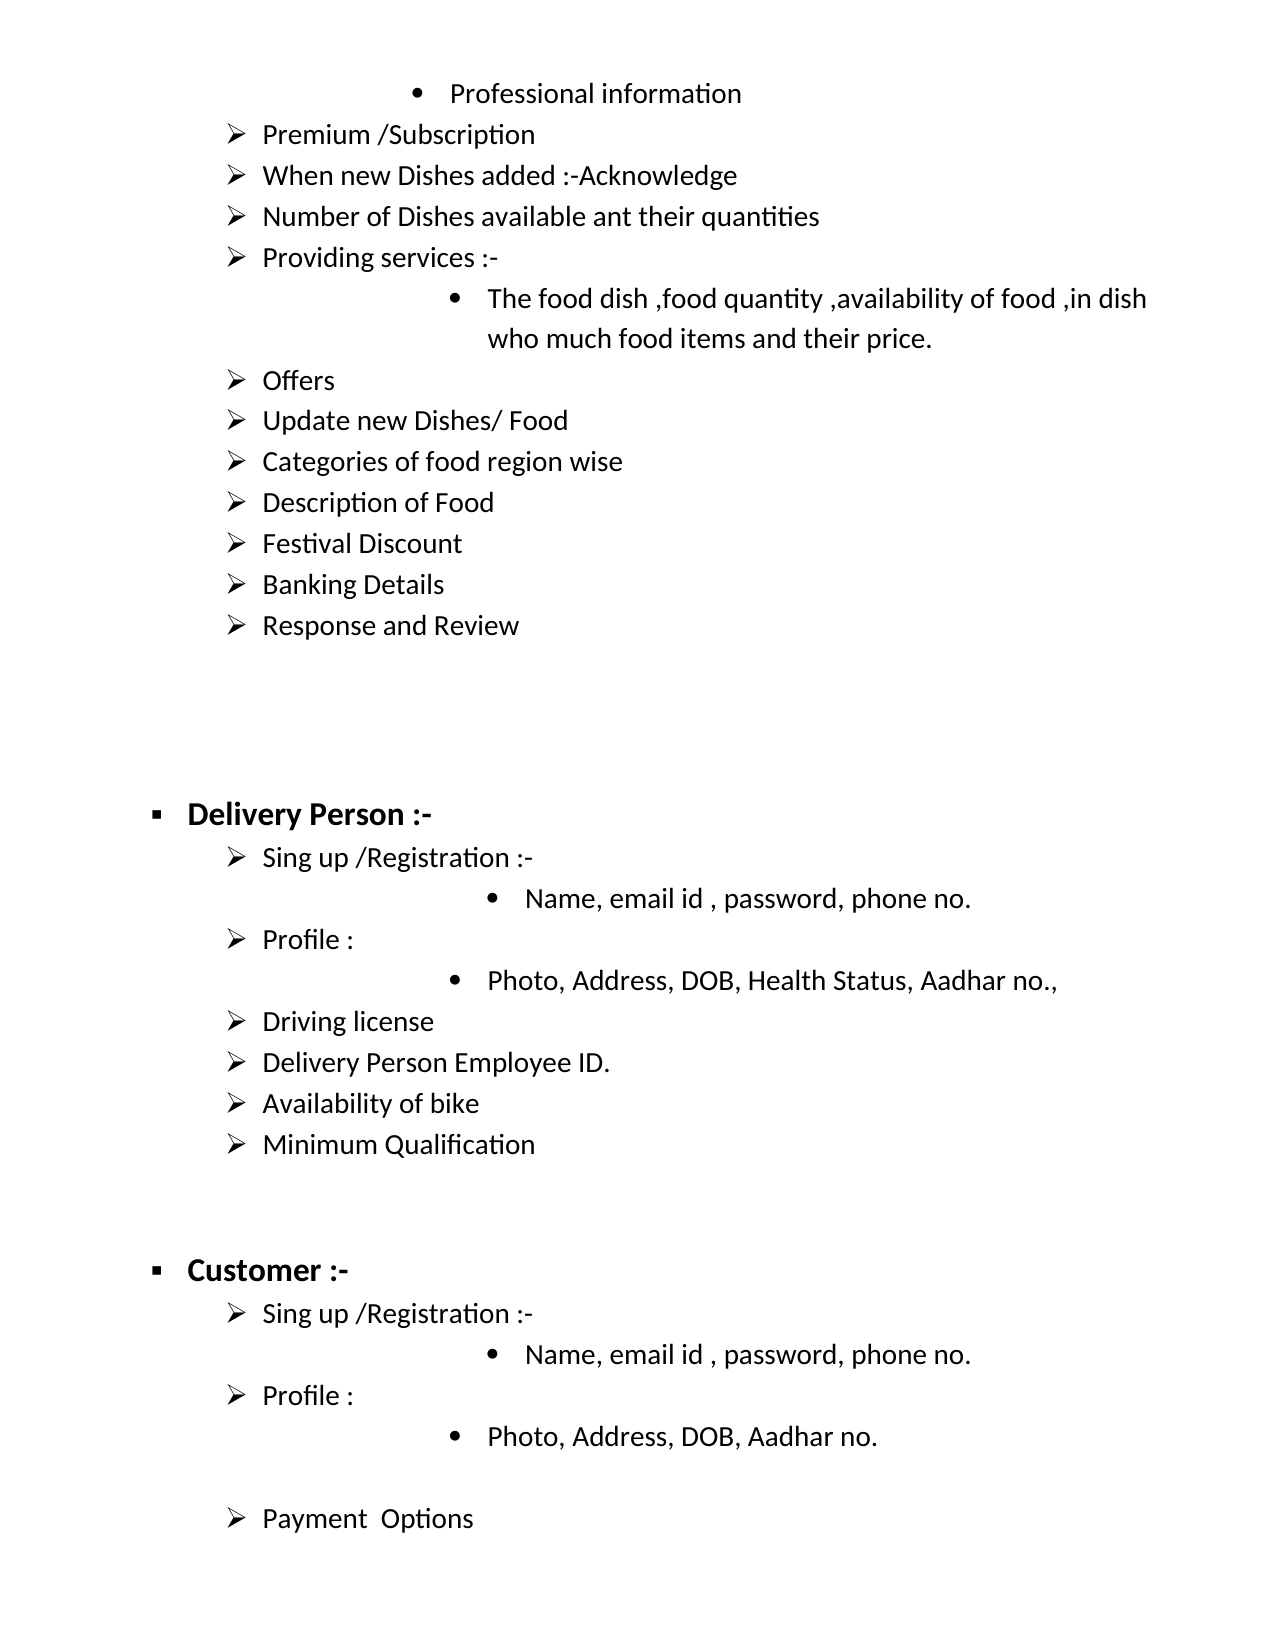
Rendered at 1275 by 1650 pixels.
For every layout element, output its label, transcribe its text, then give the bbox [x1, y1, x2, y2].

list Offers [225, 362, 1200, 397]
list Banking Details [225, 566, 1200, 602]
list Festival Discount [225, 525, 1200, 561]
list Profile : [225, 1377, 1200, 1413]
list Name, email id , password, phone no. [487, 1336, 1200, 1372]
list Categories of food region wise [225, 443, 1200, 479]
list Sing up /Registration :- [225, 1295, 1200, 1331]
list Name, email id , password, phone no. [487, 880, 1200, 916]
list Providing services :- [225, 239, 1200, 274]
list Sing up /Registration :- [225, 839, 1200, 875]
list Description of Food [225, 484, 1200, 520]
list Update new Dishes/ Food [225, 402, 1200, 438]
list Photo, Address, DOB, Aadhar no. [450, 1418, 1200, 1454]
list Payment Options [225, 1500, 1200, 1536]
list When new Dishes added :-Acknowledge [225, 157, 1200, 192]
list Delivery Person Employee ID. [225, 1044, 1200, 1079]
list Availability of bike [225, 1085, 1200, 1121]
list Number of Dishes available ant their quantities [225, 198, 1200, 233]
list Customer :- [150, 1249, 1200, 1289]
list Photo, Address, DOB, Health Status, Aadhar no., [450, 962, 1200, 998]
list Premium /Subscription [225, 116, 1200, 152]
list Profile : [225, 921, 1200, 957]
list Minimum Qualification [225, 1126, 1200, 1161]
list The food dish ,food quantity ,availability of food ,in dish who much food items and their price. [450, 280, 1200, 356]
list Professional information [412, 75, 1200, 111]
list Delivery Person :- [150, 792, 1200, 833]
list Response and Review [225, 607, 1200, 643]
list Driving license [225, 1003, 1200, 1039]
